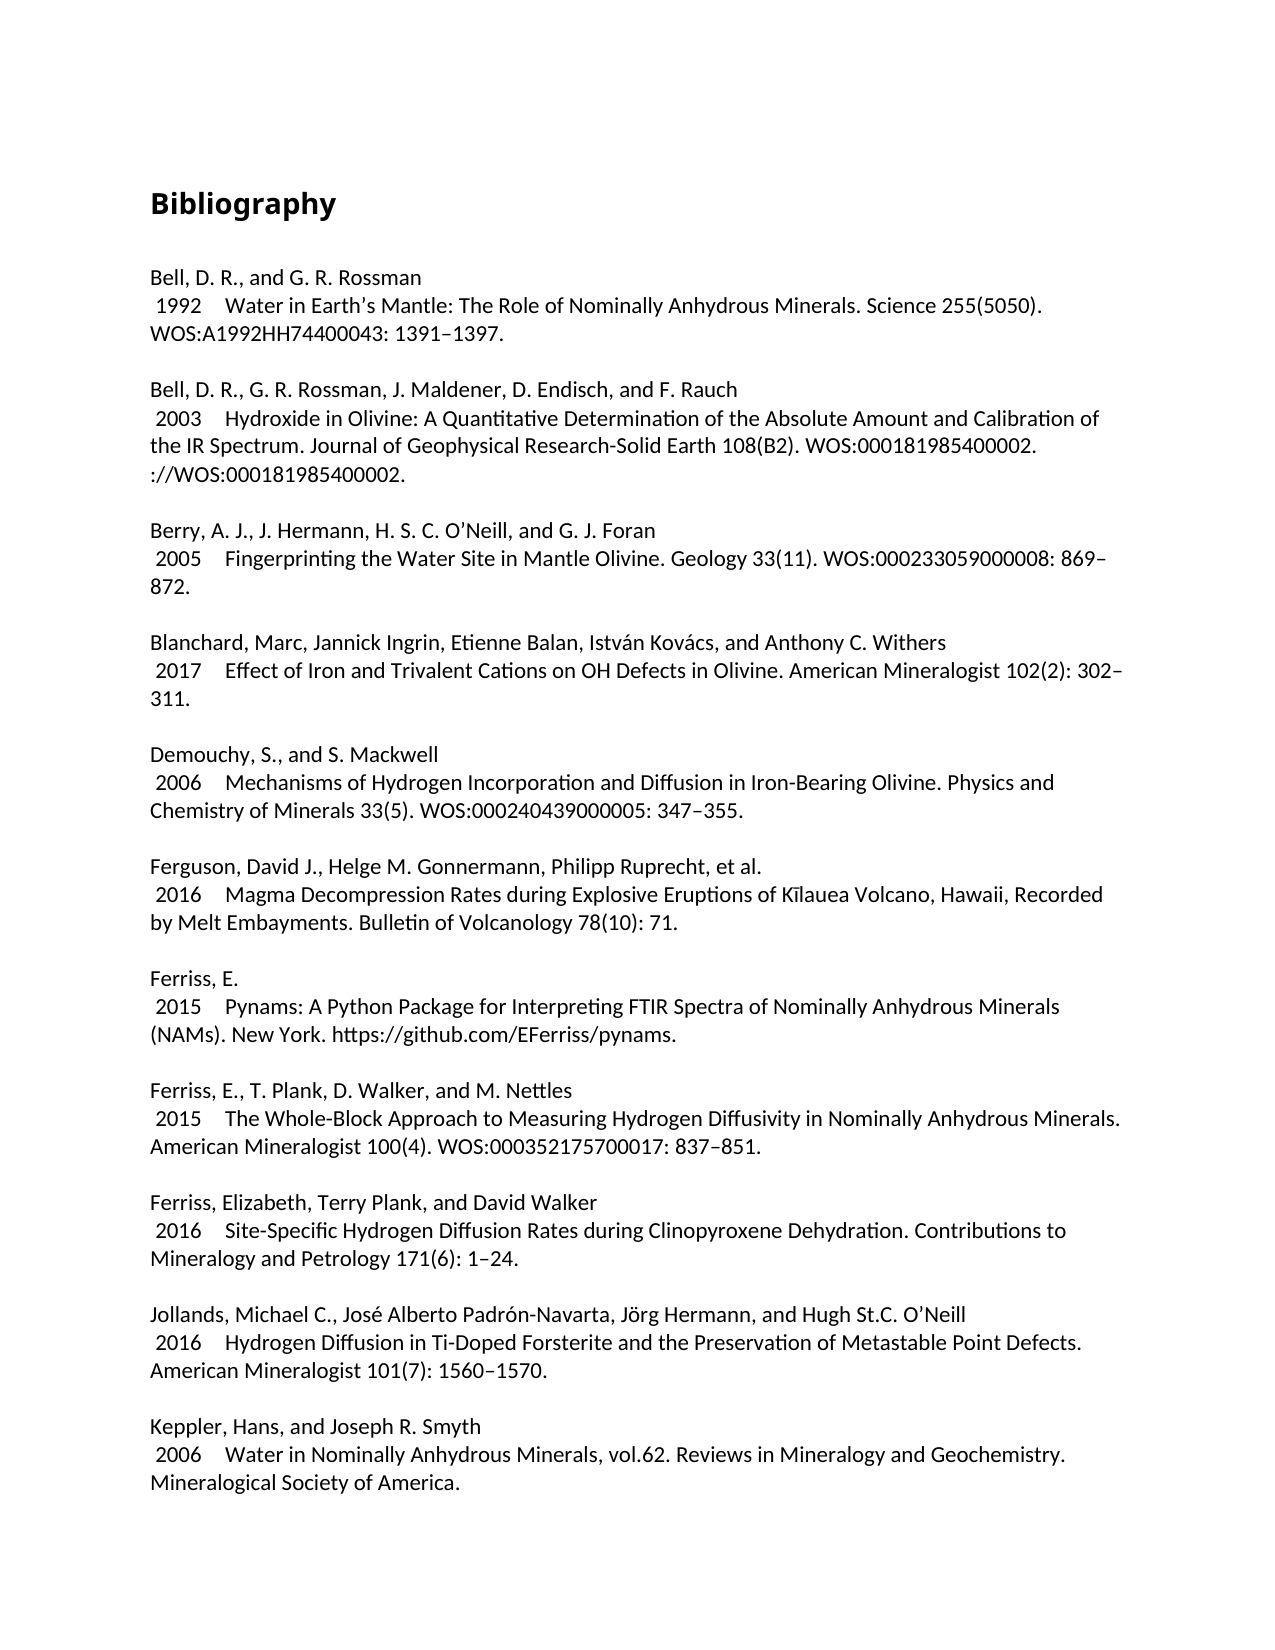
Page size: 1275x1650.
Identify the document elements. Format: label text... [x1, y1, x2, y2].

text Ferriss, Elizabeth, Terry Plank, and David Walker 2016 Site-Specific Hydrogen Diffusion Rates during Clinopyroxene Dehydration. Contributions to Mineralogy and Petrology 171(6): 1–24. [150, 1160, 1125, 1272]
text Bell, D. R., and G. R. Rossman 1992 Water in Earth’s Mantle: The Role of Nominally Anhydrous Minerals. Science 255(5050). WOS:A1992HH74400043: 1391–1397. [150, 236, 1125, 348]
text Berry, A. J., J. Hermann, H. S. C. O’Neill, and G. J. Foran 2005 Fingerprinting the Water Site in Mantle Olivine. Geology 33(11). WOS:000233059000008: 869–872. [150, 488, 1125, 600]
text Ferriss, E. 2015 Pynams: A Python Package for Interpreting FTIR Spectra of Nominally Anhydrous Minerals (NAMs). New York. https://github.com/EFerriss/pynams. [150, 936, 1125, 1048]
text Keppler, Hans, and Joseph R. Smyth 2006 Water in Nominally Anhydrous Minerals, vol.62. Reviews in Mineralogy and Geochemistry. Mineralogical Society of America. [150, 1384, 1125, 1496]
text Jollands, Michael C., José Alberto Padrón-Navarta, Jörg Hermann, and Hugh St.C. O’Neill 2016 Hydrogen Diffusion in Ti-Doped Forsterite and the Preservation of Metastable Point Defects. American Mineralogist 101(7): 1560–1570. [150, 1272, 1125, 1384]
text Ferguson, David J., Helge M. Gonnermann, Philipp Ruprecht, et al. 2016 Magma Decompression Rates during Explosive Eruptions of Kīlauea Volcano, Hawaii, Recorded by Melt Embayments. Bulletin of Volcanology 78(10): 71. [150, 824, 1125, 936]
text Blanchard, Marc, Jannick Ingrin, Etienne Balan, István Kovács, and Anthony C. Withers 2017 Effect of Iron and Trivalent Cations on OH Defects in Olivine. American Mineralogist 102(2): 302–311. [150, 600, 1125, 712]
text Bell, D. R., G. R. Rossman, J. Maldener, D. Endisch, and F. Rauch 2003 Hydroxide in Olivine: A Quantitative Determination of the Absolute Amount and Calibration of the IR Spectrum. Journal of Geophysical Research-Solid Earth 108(B2). WOS:000181985400002. ://WOS:000181985400002. [150, 348, 1125, 488]
text Demouchy, S., and S. Mackwell 2006 Mechanisms of Hydrogen Incorporation and Diffusion in Iron-Bearing Olivine. Physics and Chemistry of Minerals 33(5). WOS:000240439000005: 347–355. [150, 712, 1125, 824]
text Ferriss, E., T. Plank, D. Walker, and M. Nettles 2015 The Whole-Block Approach to Measuring Hydrogen Diffusivity in Nominally Anhydrous Minerals. American Mineralogist 100(4). WOS:000352175700017: 837–851. [150, 1048, 1125, 1160]
subtitle Bibliography [150, 183, 1125, 223]
